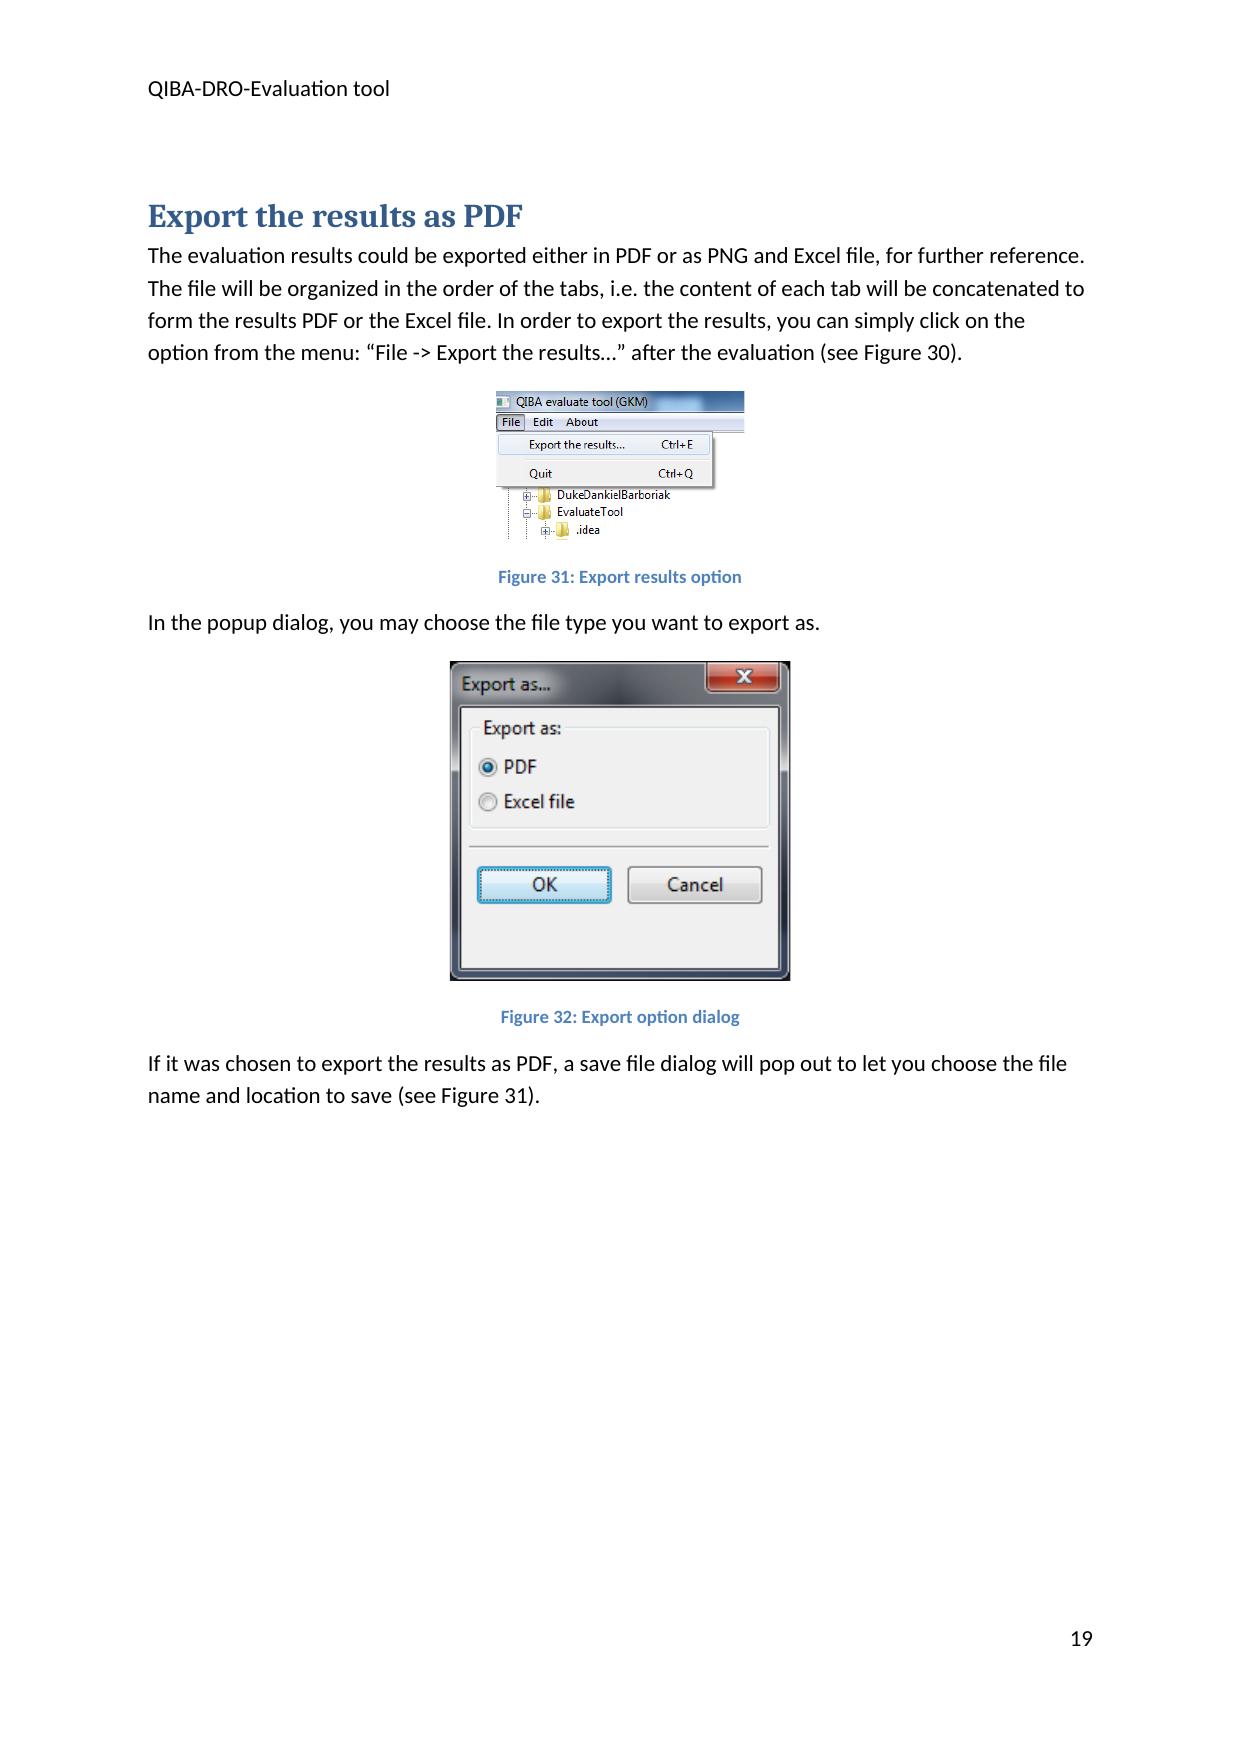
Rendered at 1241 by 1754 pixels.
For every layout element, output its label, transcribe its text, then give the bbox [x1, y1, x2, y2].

subtitle Export the results as PDF [148, 198, 1093, 236]
text Figure 32: Export option dialog [148, 1005, 1093, 1028]
text In the popup dialog, you may choose the file type you want to export as. [148, 608, 1093, 637]
text The evaluation results could be exported either in PDF or as PNG and Excel file, for further reference. The file will be organized in the order of the tabs, i.e. the content of each tab will be concatenated to form the results PDF or the Excel file. In order to export the results, you can simply click on the option from the menu: “File -> Export the results…” after the evaluation (see Figure 30). [148, 242, 1093, 366]
text If it was chosen to export the results as PDF, a save file dialog will pop out to let you choose the file name and location to save (see Figure 31). [148, 1049, 1093, 1109]
text Figure 31: Export results option [148, 565, 1093, 588]
picture [496, 391, 745, 540]
picture [449, 661, 791, 981]
